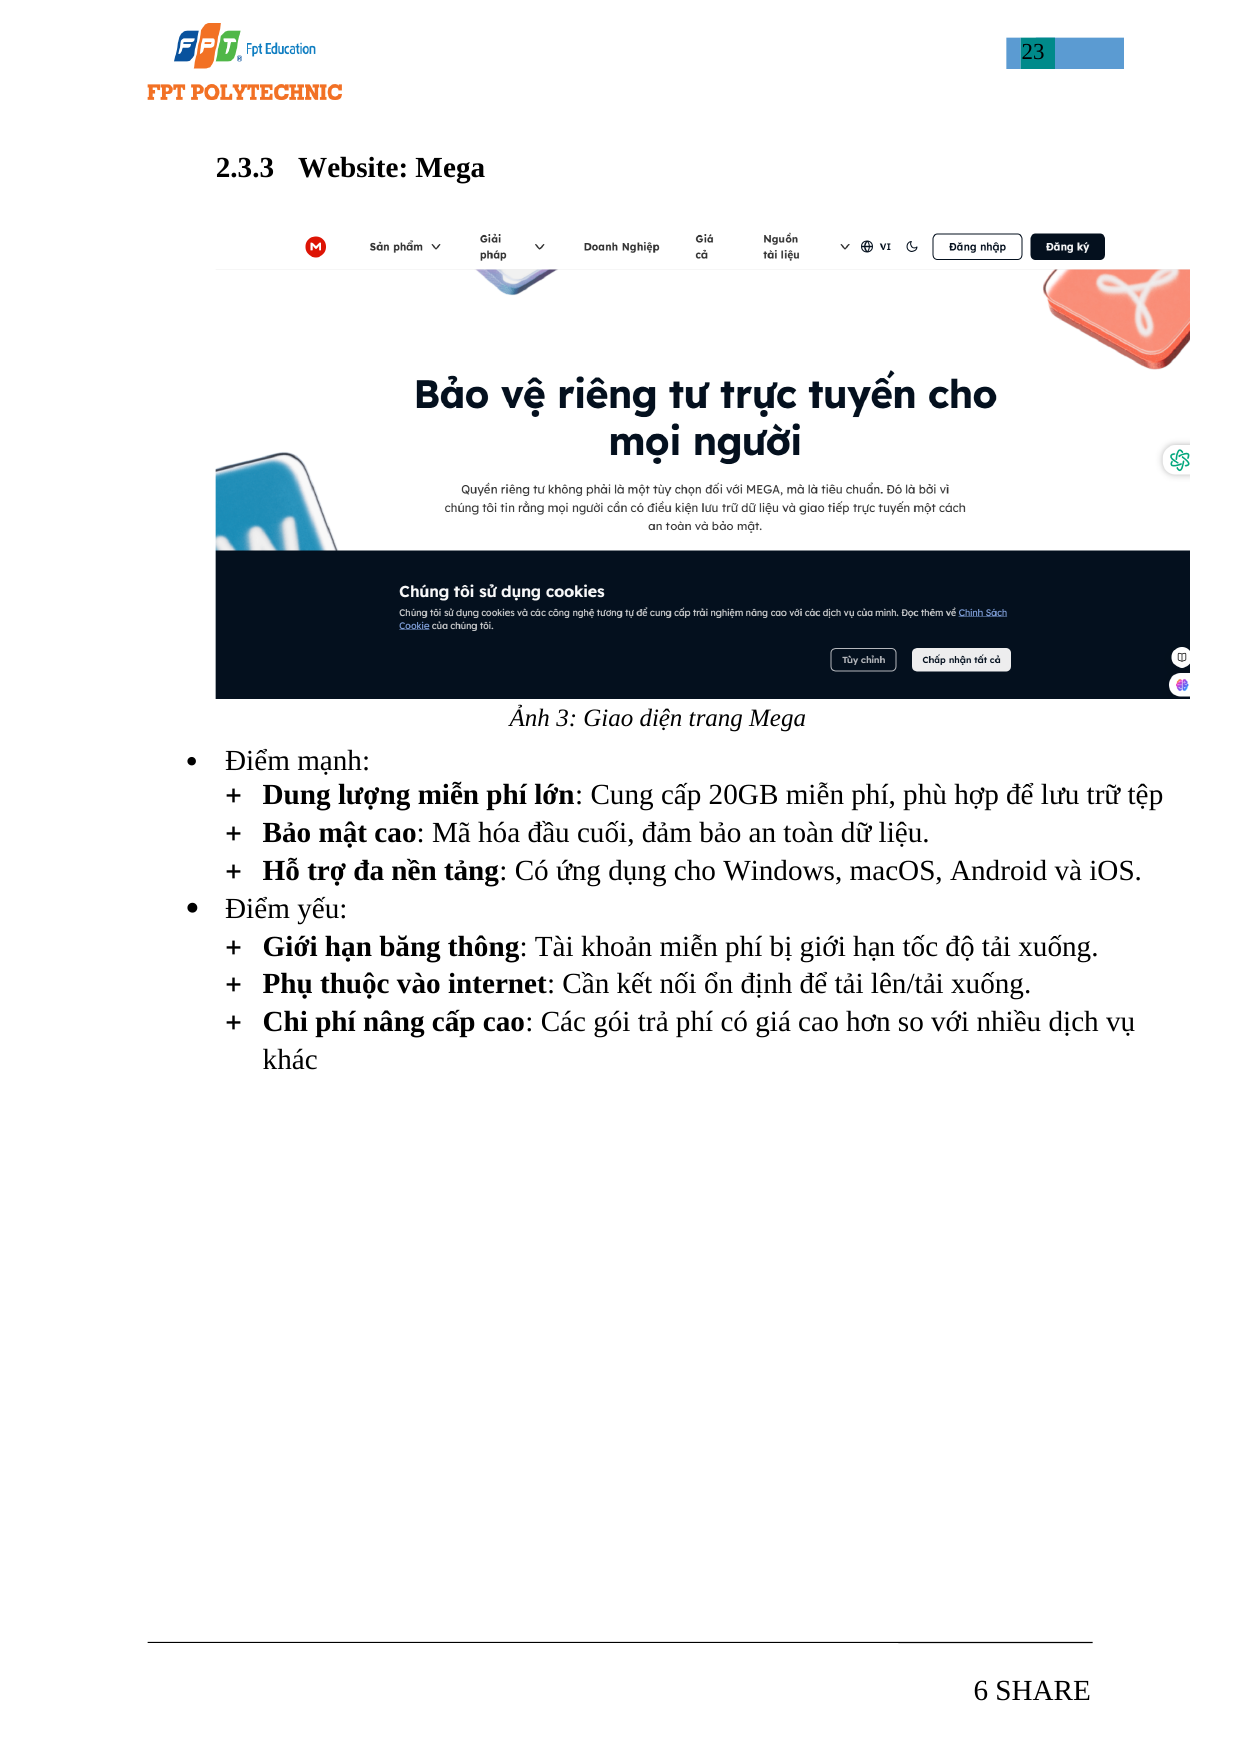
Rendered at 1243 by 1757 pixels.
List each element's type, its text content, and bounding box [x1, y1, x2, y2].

list Phụ thuộc vào internet: Cần kết nối ổn định để tải lên/tải xuống. [225, 967, 1168, 1000]
list Hỗ trợ đa nền tảng: Có ứng dụng cho Windows, macOS, Android và iOS. [225, 853, 1168, 887]
picture [147, 23, 342, 100]
list Giới hạn băng thông: Tài khoản miễn phí bị giới hạn tốc độ tải xuống. [225, 929, 1168, 962]
list Dung lượng miễn phí lớn: Cung cấp 20GB miễn phí, phù hợp để lưu trữ tệp [225, 777, 1168, 811]
list Điểm yếu: [187, 891, 1168, 924]
list Điểm mạnh: [187, 743, 394, 777]
list Chi phí nâng cấp cao: Các gói trả phí có giá cao hơn so với nhiều dịch vụ khác [225, 1004, 1168, 1076]
picture [215, 225, 1190, 699]
text Ảnh 3: Giao diện trang Mega [150, 703, 1168, 732]
list Bảo mật cao: Mã hóa đầu cuối, đảm bảo an toàn dữ liệu. [225, 815, 1168, 849]
subtitle Website: Mega [216, 150, 1168, 183]
